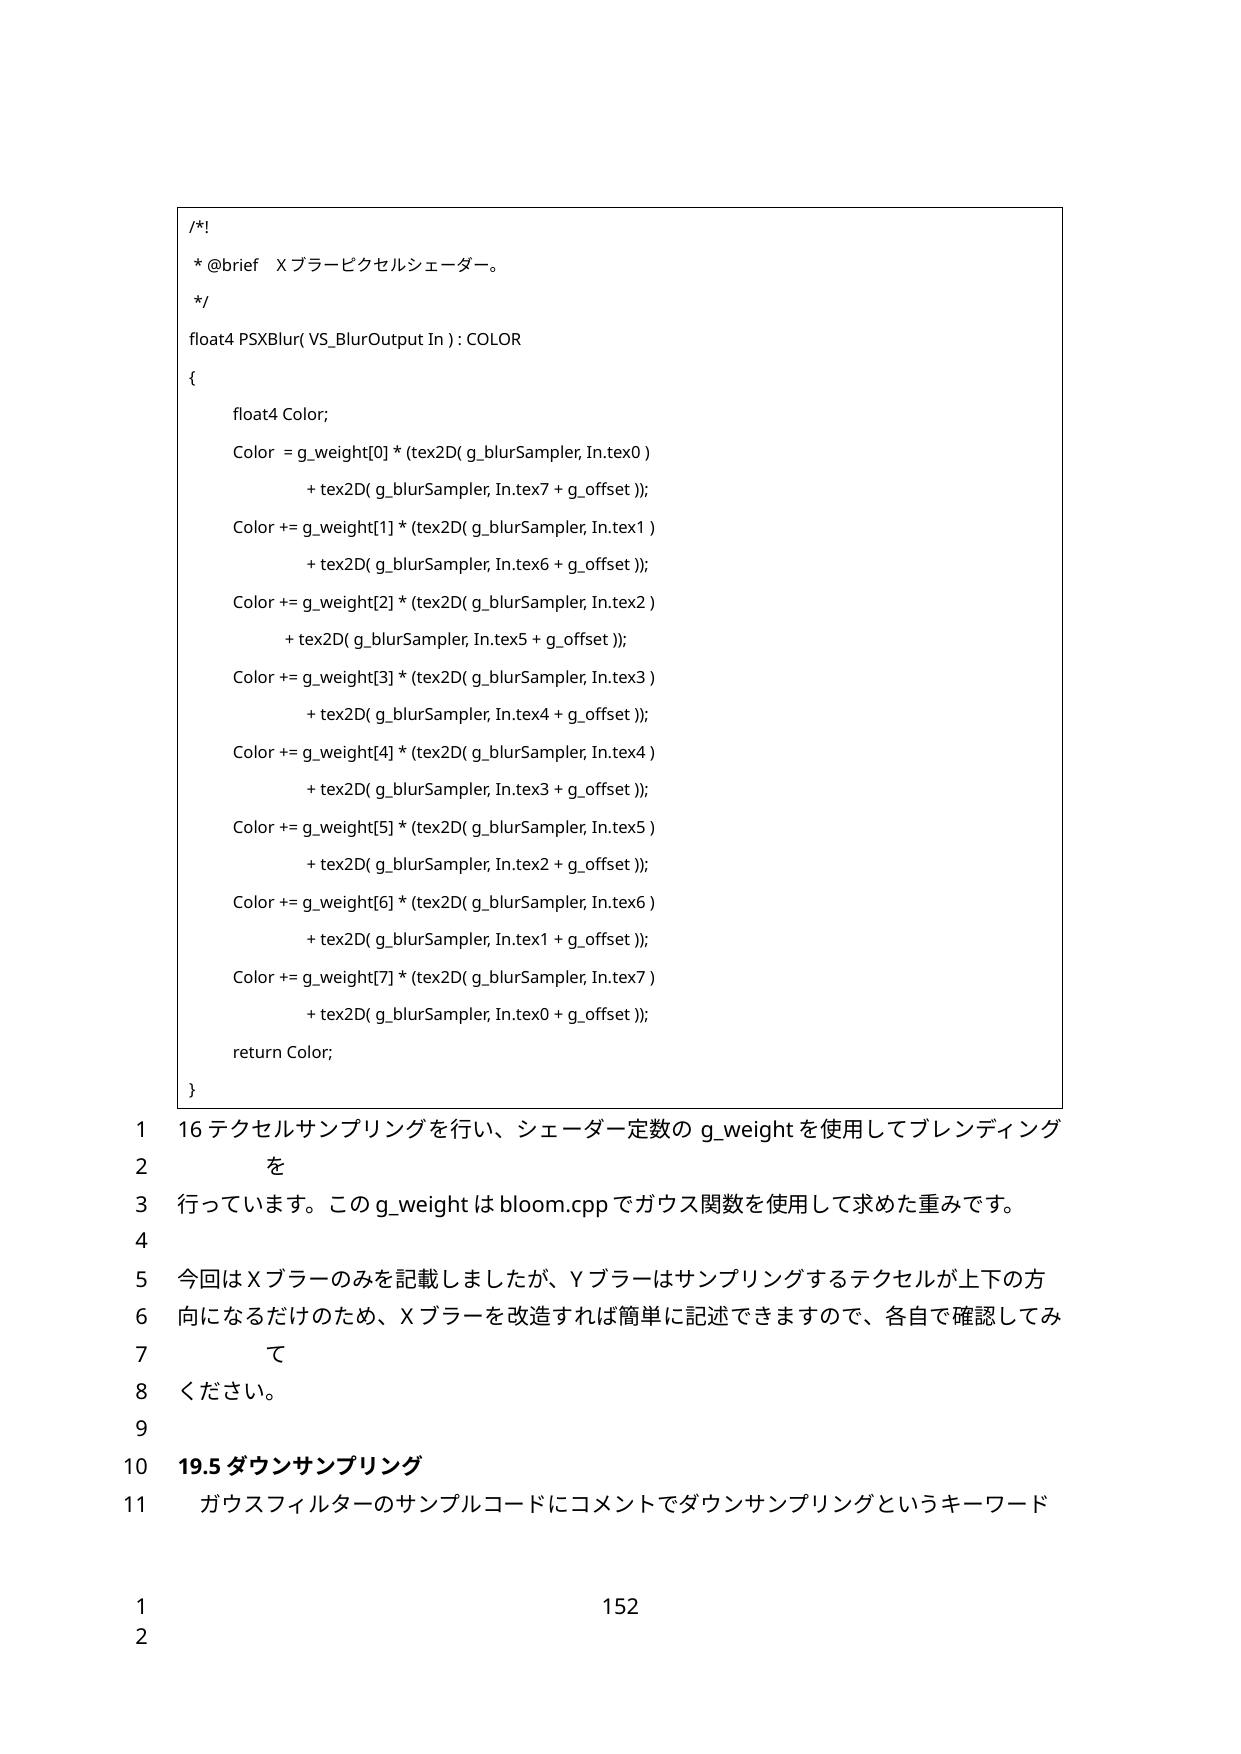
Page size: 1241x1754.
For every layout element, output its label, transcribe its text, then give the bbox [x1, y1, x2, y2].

table_header /*! * @brief Xブラーピクセルシェーダー。 */ float4 PSXBlur( VS_BlurOutput In ) : COLOR { float4 Color; Color = g_weight[0] * (tex2D( g_blurSampler, In.tex0 ) + tex2D( g_blurSampler, In.tex7 + g_offset )); Color += g_weight[1] * (tex2D( g_blurSampler, In.tex1 ) + tex2D( g_blurSampler, In.tex6 + g_offset )); Color += g_weight[2] * (tex2D( g_blurSampler, In.tex2 ) + tex2D( g_blurSampler, In.tex5 + g_offset )); Color += g_weight[3] * (tex2D( g_blurSampler, In.tex3 ) + tex2D( g_blurSampler, In.tex4 + g_offset )); Color += g_weight[4] * (tex2D( g_blurSampler, In.tex4 ) + tex2D( g_blurSampler, In.tex3 + g_offset )); Color += g_weight[5] * (tex2D( g_blurSampler, In.tex5 ) + tex2D( g_blurSampler, In.tex2 + g_offset )); Color += g_weight[6] * (tex2D( g_blurSampler, In.tex6 ) + tex2D( g_blurSampler, In.tex1 + g_offset )); Color += g_weight[7] * (tex2D( g_blurSampler, In.tex7 ) + tex2D( g_blurSampler, In.tex0 + g_offset )); return Color; } [178, 208, 1062, 1108]
text 今回はXブラーのみを記載しましたが、Yブラーはサンプリングするテクセルが上下の方 [177, 1259, 1063, 1296]
text 19.5 ダウンサンプリング [177, 1446, 1063, 1484]
text 16テクセルサンプリングを行い、シェーダー定数のg_weightを使用してブレンディングを [177, 1109, 1063, 1184]
text ください。 [177, 1371, 1063, 1409]
text ガウスフィルターのサンプルコードにコメントでダウンサンプリングというキーワード [177, 1484, 1063, 1521]
text 行っています。このg_weightはbloom.cppでガウス関数を使用して求めた重みです。 [177, 1184, 1063, 1221]
text 向になるだけのため、Xブラーを改造すれば簡単に記述できますので、各自で確認してみて [177, 1296, 1063, 1371]
